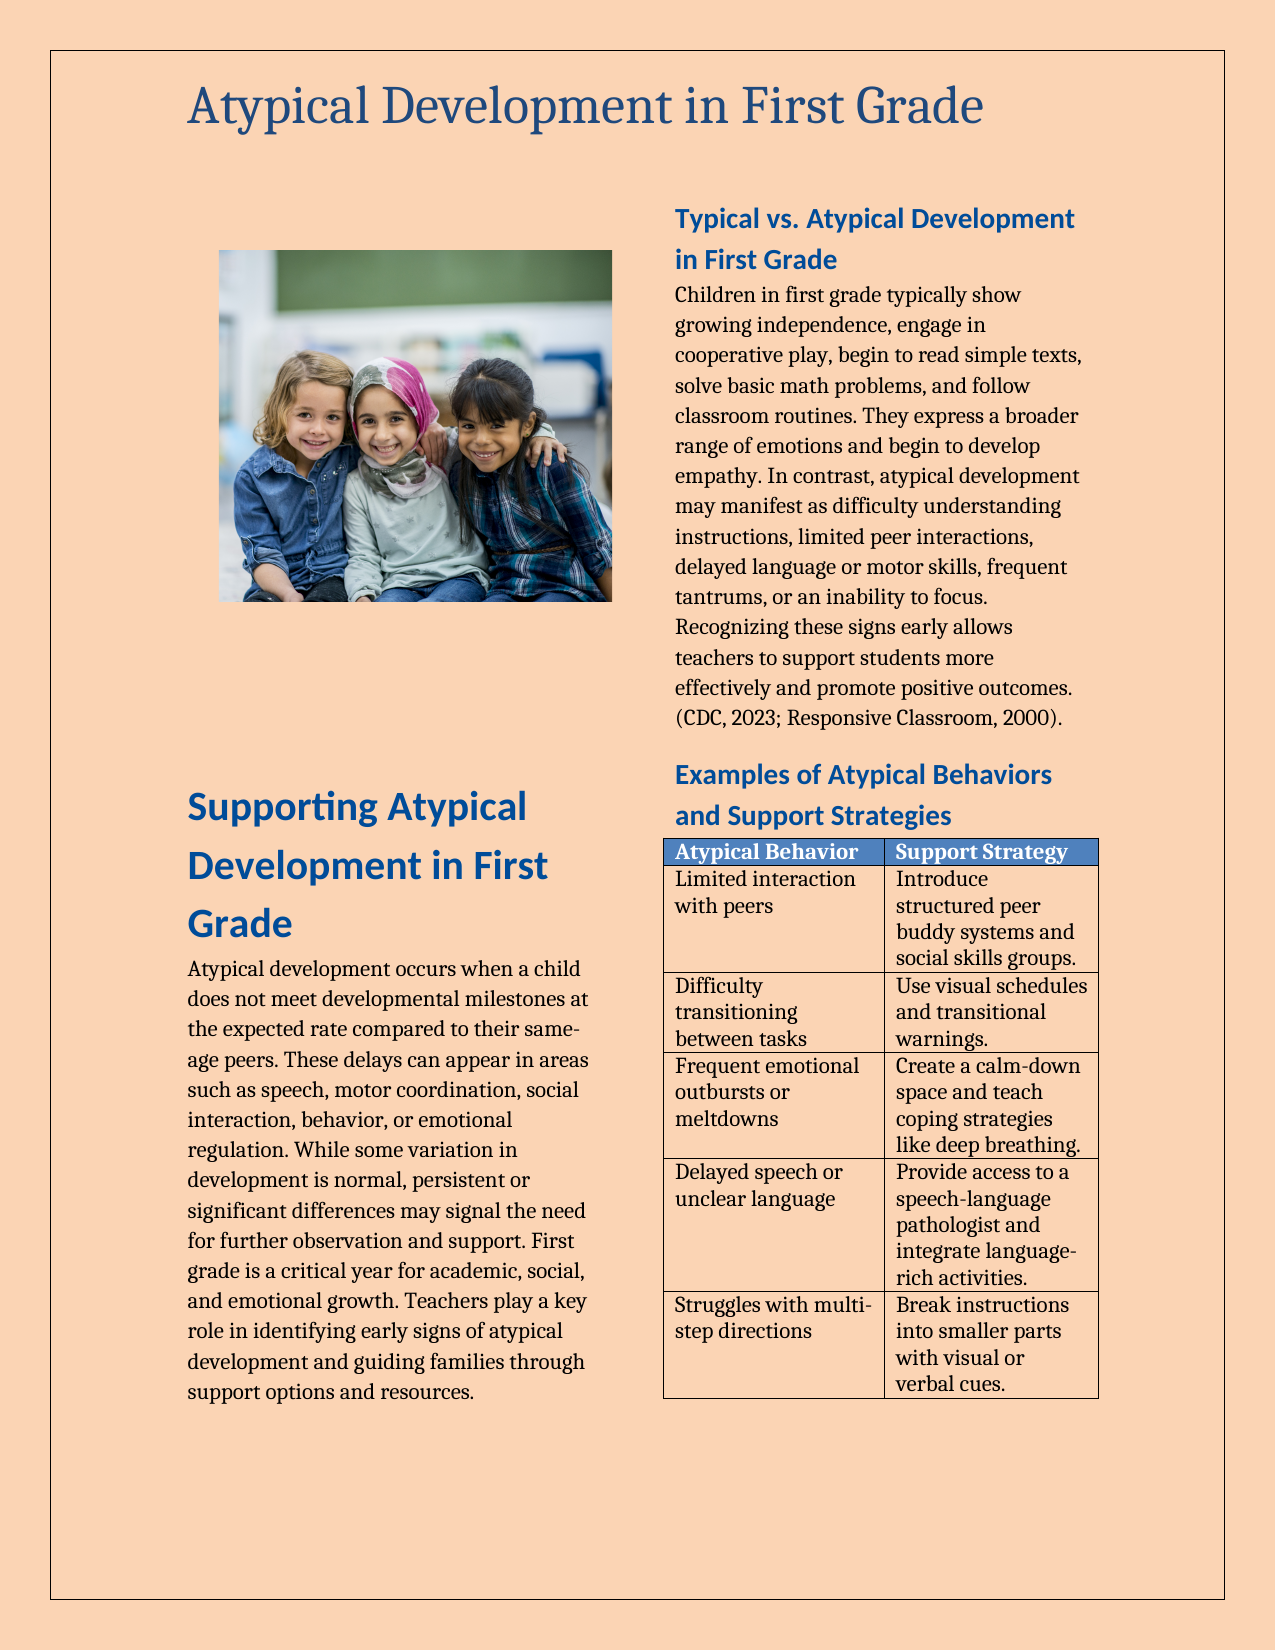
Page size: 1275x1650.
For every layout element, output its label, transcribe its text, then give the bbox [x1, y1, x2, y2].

text Atypical development occurs when a child does not meet developmental milestones at the expected rate compared to their same-age peers. These delays can appear in areas such as speech, motor coordination, social interaction, behavior, or emotional regulation. While some variation in development is normal, persistent or significant differences may signal the need for further observation and support. First grade is a critical year for academic, social, and emotional growth. Teachers play a key role in identifying early signs of atypical development and guiding families through support options and resources. [187, 956, 600, 1405]
table_cell Struggles with multi-step directions [664, 1292, 884, 1397]
table_cell Use visual schedules and transitional warnings. [885, 973, 1098, 1052]
table_cell Difficulty transitioning between tasks [664, 973, 884, 1052]
table_cell Limited interaction with peers [664, 866, 884, 972]
subtitle Examples of Atypical Behaviors and Support Strategies [675, 756, 1087, 832]
table_cell Introduce structured peer buddy systems and social skills groups. [885, 866, 1098, 972]
table_cell Provide access to a speech-language pathologist and integrate language-rich activities. [885, 1159, 1098, 1291]
table_cell Frequent emotional outbursts or meltdowns [664, 1053, 884, 1158]
table_cell Break instructions into smaller parts with visual or verbal cues. [885, 1292, 1098, 1397]
table_cell Delayed speech or unclear language [664, 1159, 884, 1291]
table_header Support Strategy [885, 839, 1098, 865]
table_cell Create a calm-down space and teach coping strategies like deep breathing. [885, 1053, 1098, 1158]
text Children in first grade typically show growing independence, engage in cooperative play, begin to read simple texts, solve basic math problems, and follow classroom routines. They express a broader range of emotions and begin to develop empathy. In contrast, atypical development may manifest as difficulty understanding instructions, limited peer interactions, delayed language or motor skills, frequent tantrums, or an inability to focus. Recognizing these signs early allows teachers to support students more effectively and promote positive outcomes. (CDC, 2023; Responsive Classroom, 2000). [675, 282, 1087, 731]
table_header Atypical Behavior [664, 839, 884, 865]
picture [218, 250, 613, 602]
subtitle Typical vs. Atypical Development in First Grade [675, 200, 1087, 277]
